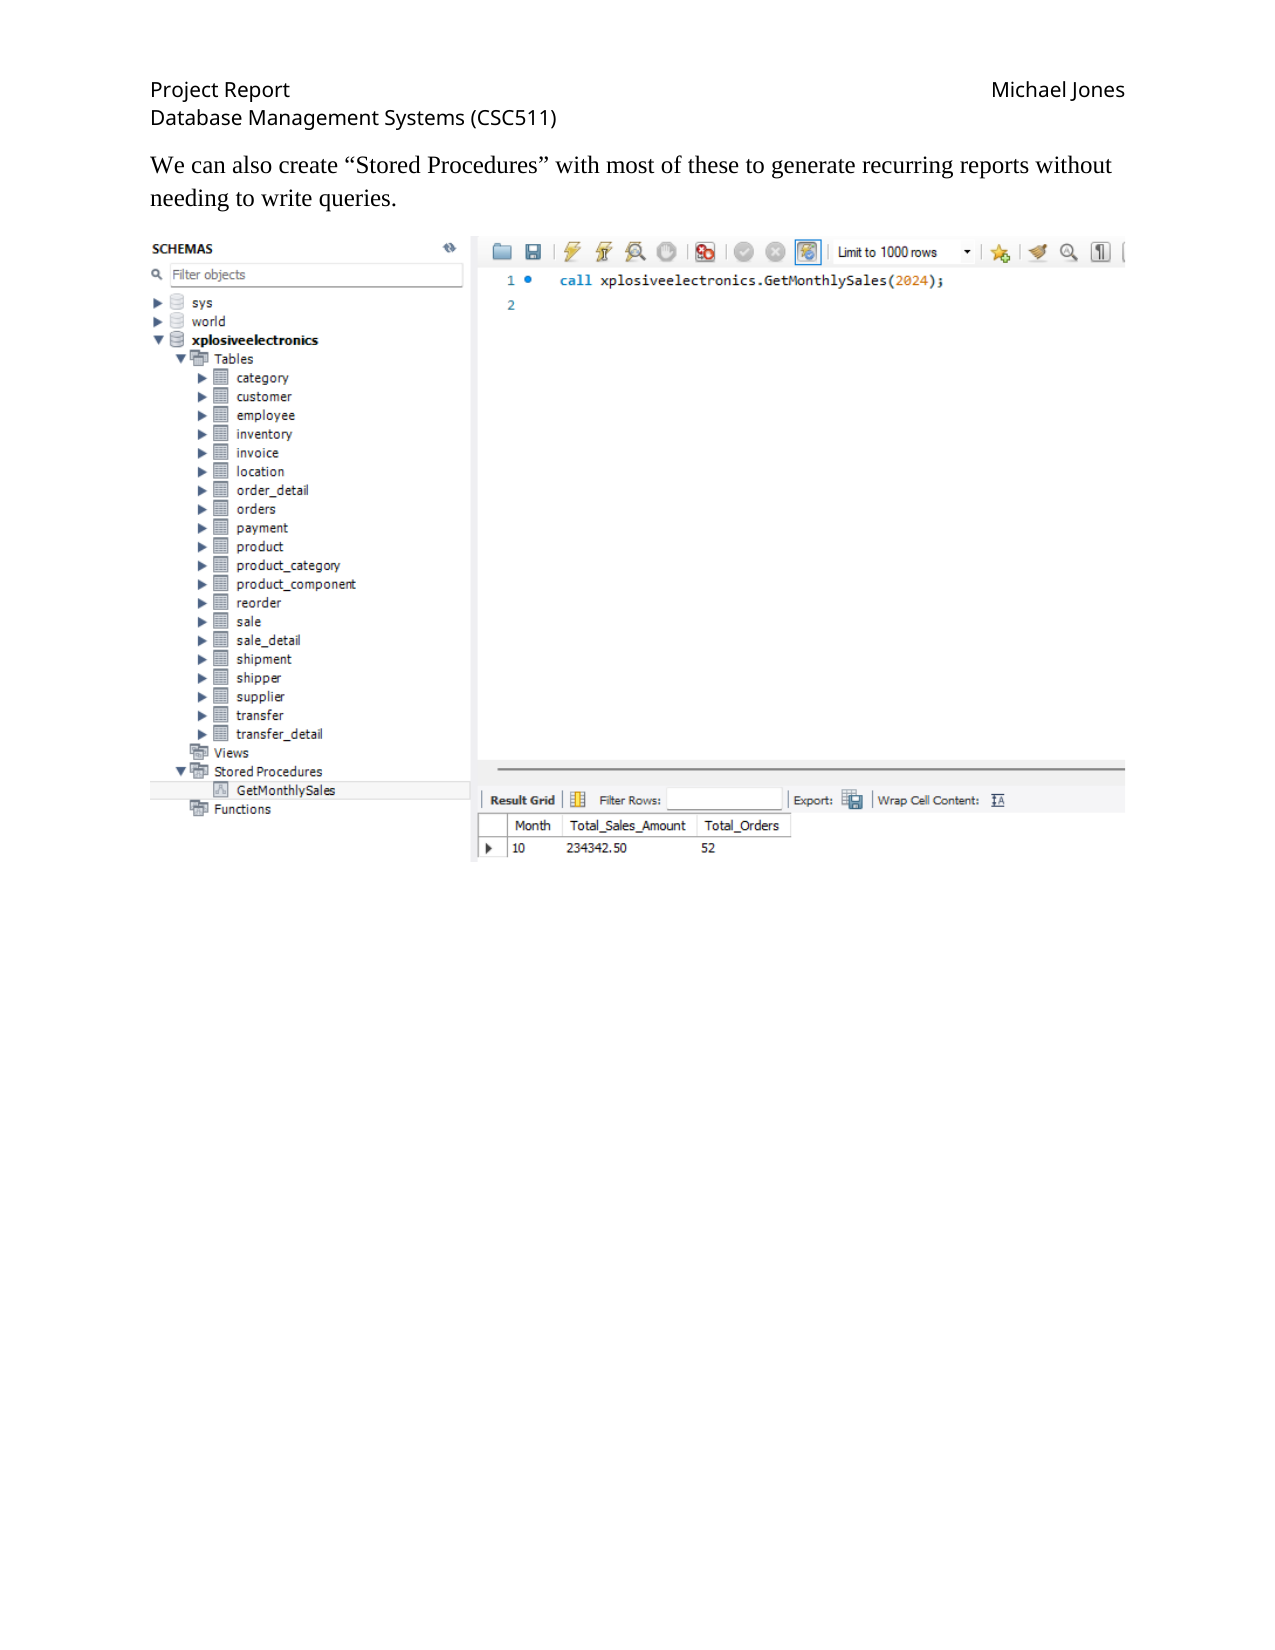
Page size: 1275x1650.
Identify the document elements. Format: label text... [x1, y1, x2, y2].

text We can also create “Stored Procedures” with most of these to generate recurring reports without needing to write queries. [150, 150, 1125, 212]
picture [150, 236, 1125, 862]
